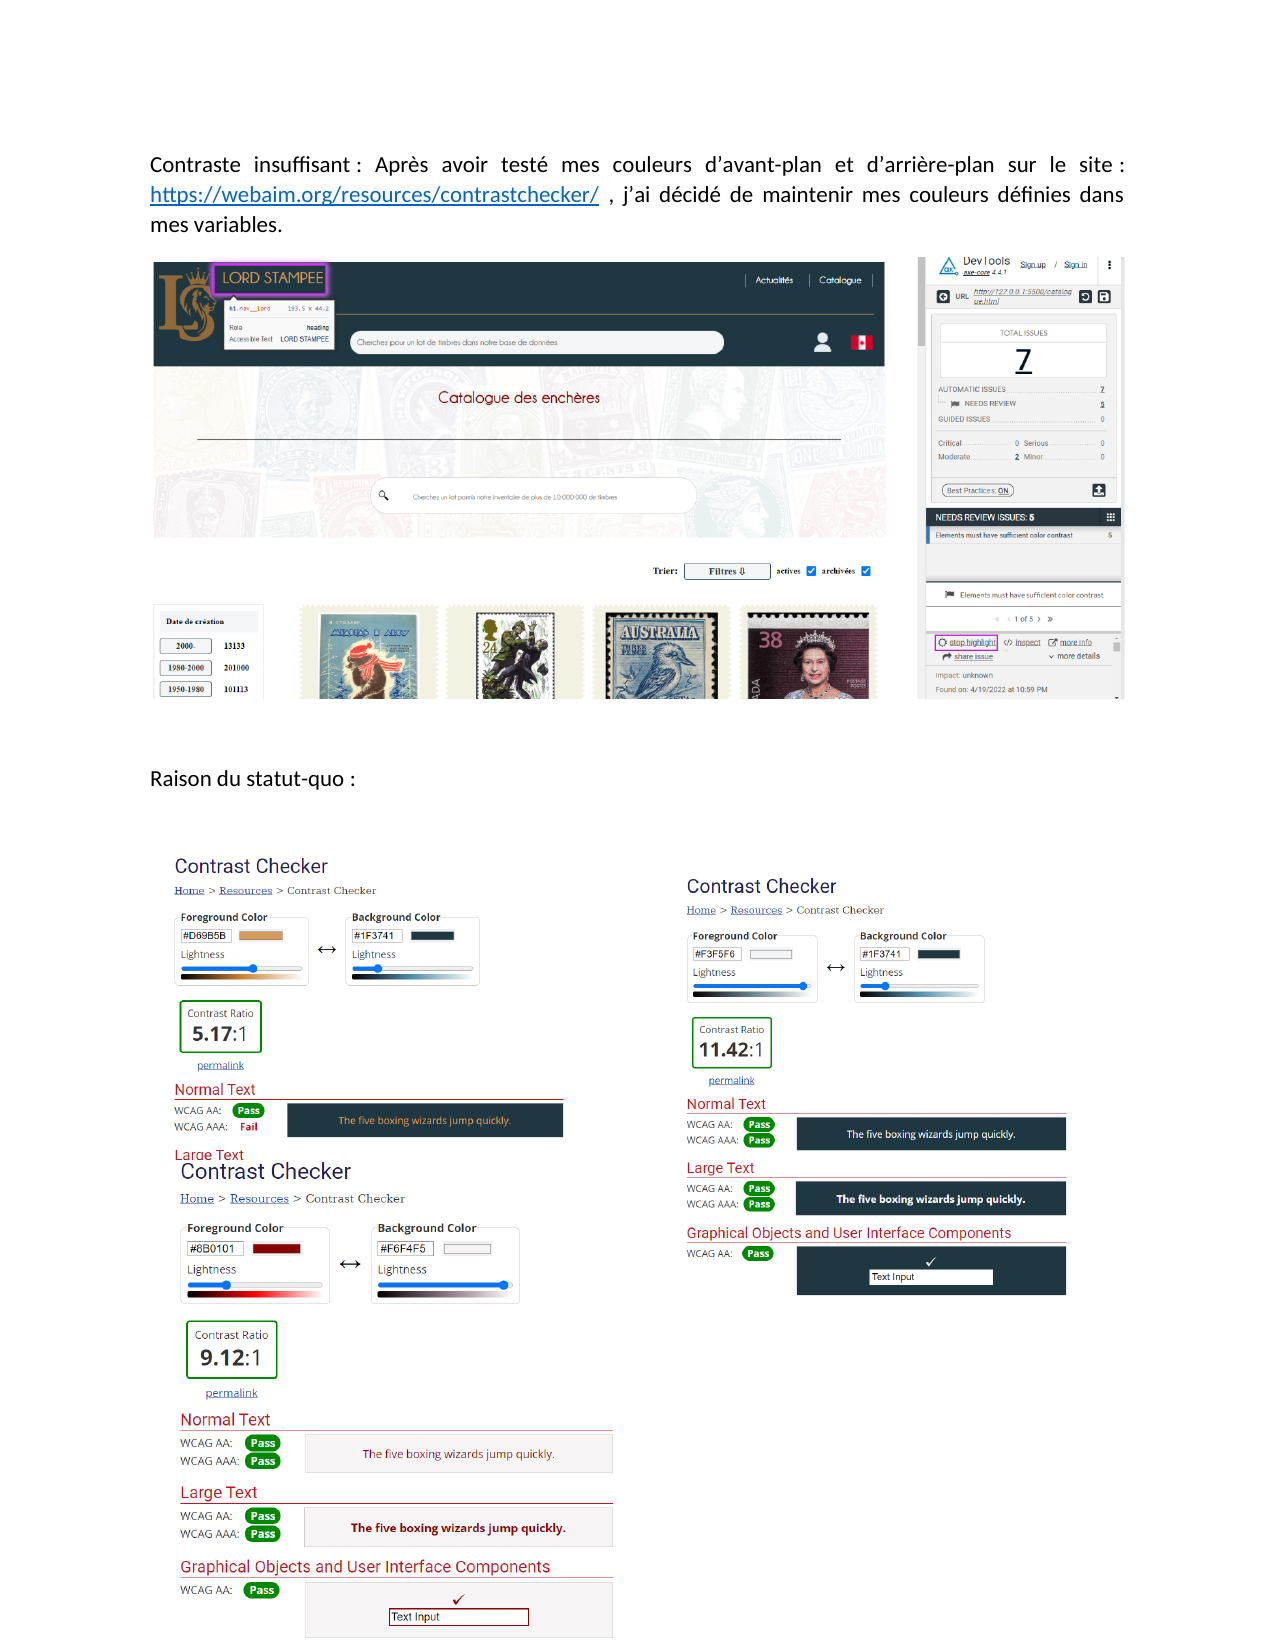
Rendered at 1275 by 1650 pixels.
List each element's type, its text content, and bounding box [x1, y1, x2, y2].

picture [672, 872, 1070, 1301]
picture [150, 257, 1125, 699]
picture [150, 851, 622, 1648]
text Contraste insuffisant : Après avoir testé mes couleurs d’avant-plan et d’arrière-plan sur le site : https://webaim.org/resources/contrastchecker/ , j’ai décidé de maintenir mes couleurs définies dans mes variables. [150, 150, 1125, 238]
text Raison du statut-quo : [150, 764, 1125, 792]
